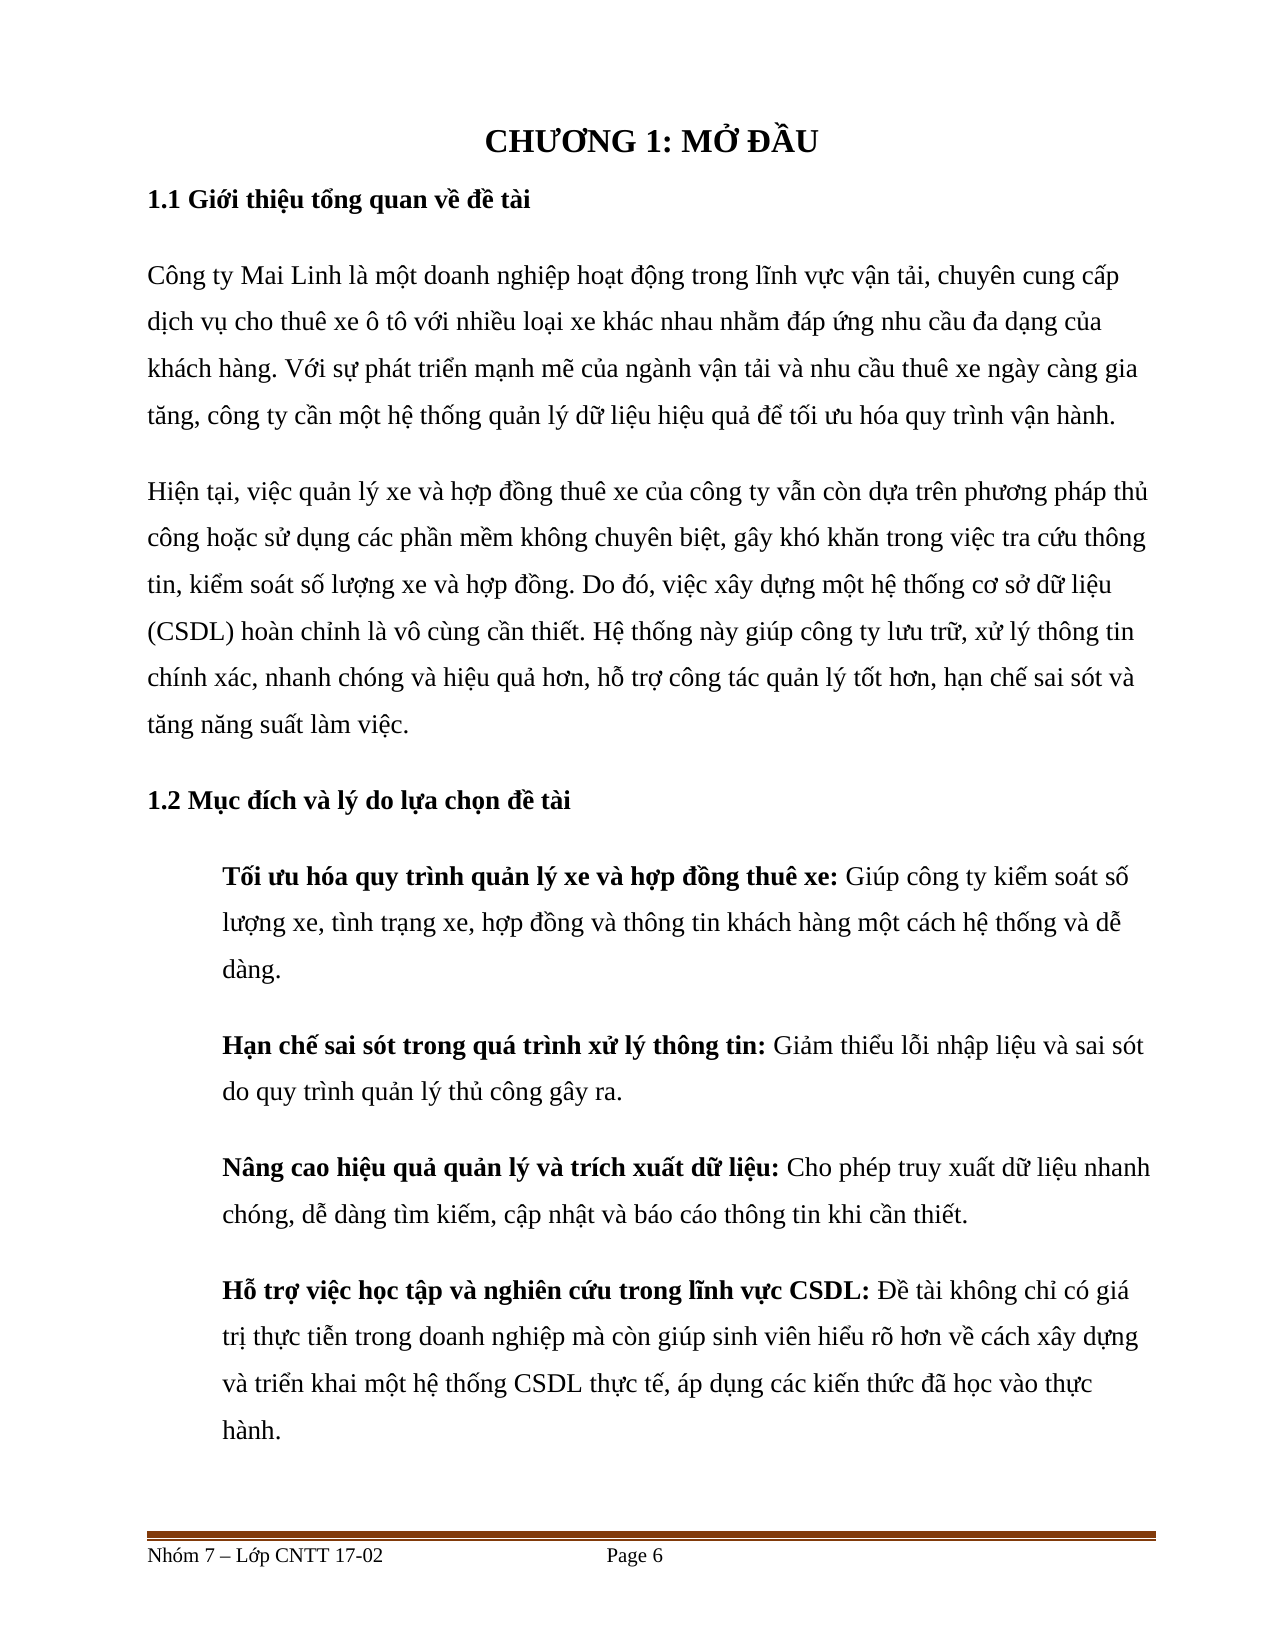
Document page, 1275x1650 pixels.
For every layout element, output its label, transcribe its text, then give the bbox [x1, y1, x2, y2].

text Hiện tại, việc quản lý xe và hợp đồng thuê xe của công ty vẫn còn dựa trên phương pháp thủ công hoặc sử dụng các phần mềm không chuyên biệt, gây khó khăn trong việc tra cứu thông tin, kiểm soát số lượng xe và hợp đồng. Do đó, việc xây dựng một hệ thống cơ sở dữ liệu (CSDL) hoàn chỉnh là vô cùng cần thiết. Hệ thống này giúp công ty lưu trữ, xử lý thông tin chính xác, nhanh chóng và hiệu quả hơn, hỗ trợ công tác quản lý tốt hơn, hạn chế sai sót và tăng năng suất làm việc. [147, 475, 1156, 739]
text Hỗ trợ việc học tập và nghiên cứu trong lĩnh vực CSDL: Đề tài không chỉ có giá trị thực tiễn trong doanh nghiệp mà còn giúp sinh viên hiểu rõ hơn về cách xây dựng và triển khai một hệ thống CSDL thực tế, áp dụng các kiến thức đã học vào thực hành. [222, 1274, 1156, 1445]
text Tối ưu hóa quy trình quản lý xe và hợp đồng thuê xe: Giúp công ty kiểm soát số lượng xe, tình trạng xe, hợp đồng và thông tin khách hàng một cách hệ thống và dễ dàng. [222, 860, 1156, 984]
text Hạn chế sai sót trong quá trình xử lý thông tin: Giảm thiểu lỗi nhập liệu và sai sót do quy trình quản lý thủ công gây ra. [222, 1029, 1156, 1107]
subtitle CHƯƠNG 1: MỞ ĐẦU [147, 121, 1156, 160]
subtitle 1.1 Giới thiệu tổng quan về đề tài [147, 183, 1156, 214]
text Nâng cao hiệu quả quản lý và trích xuất dữ liệu: Cho phép truy xuất dữ liệu nhanh chóng, dễ dàng tìm kiếm, cập nhật và báo cáo thông tin khi cần thiết. [222, 1151, 1156, 1229]
subtitle 1.2 Mục đích và lý do lựa chọn đề tài [147, 784, 1156, 815]
text Công ty Mai Linh là một doanh nghiệp hoạt động trong lĩnh vực vận tải, chuyên cung cấp dịch vụ cho thuê xe ô tô với nhiều loại xe khác nhau nhằm đáp ứng nhu cầu đa dạng của khách hàng. Với sự phát triển mạnh mẽ của ngành vận tải và nhu cầu thuê xe ngày càng gia tăng, công ty cần một hệ thống quản lý dữ liệu hiệu quả để tối ưu hóa quy trình vận hành. [147, 259, 1156, 430]
